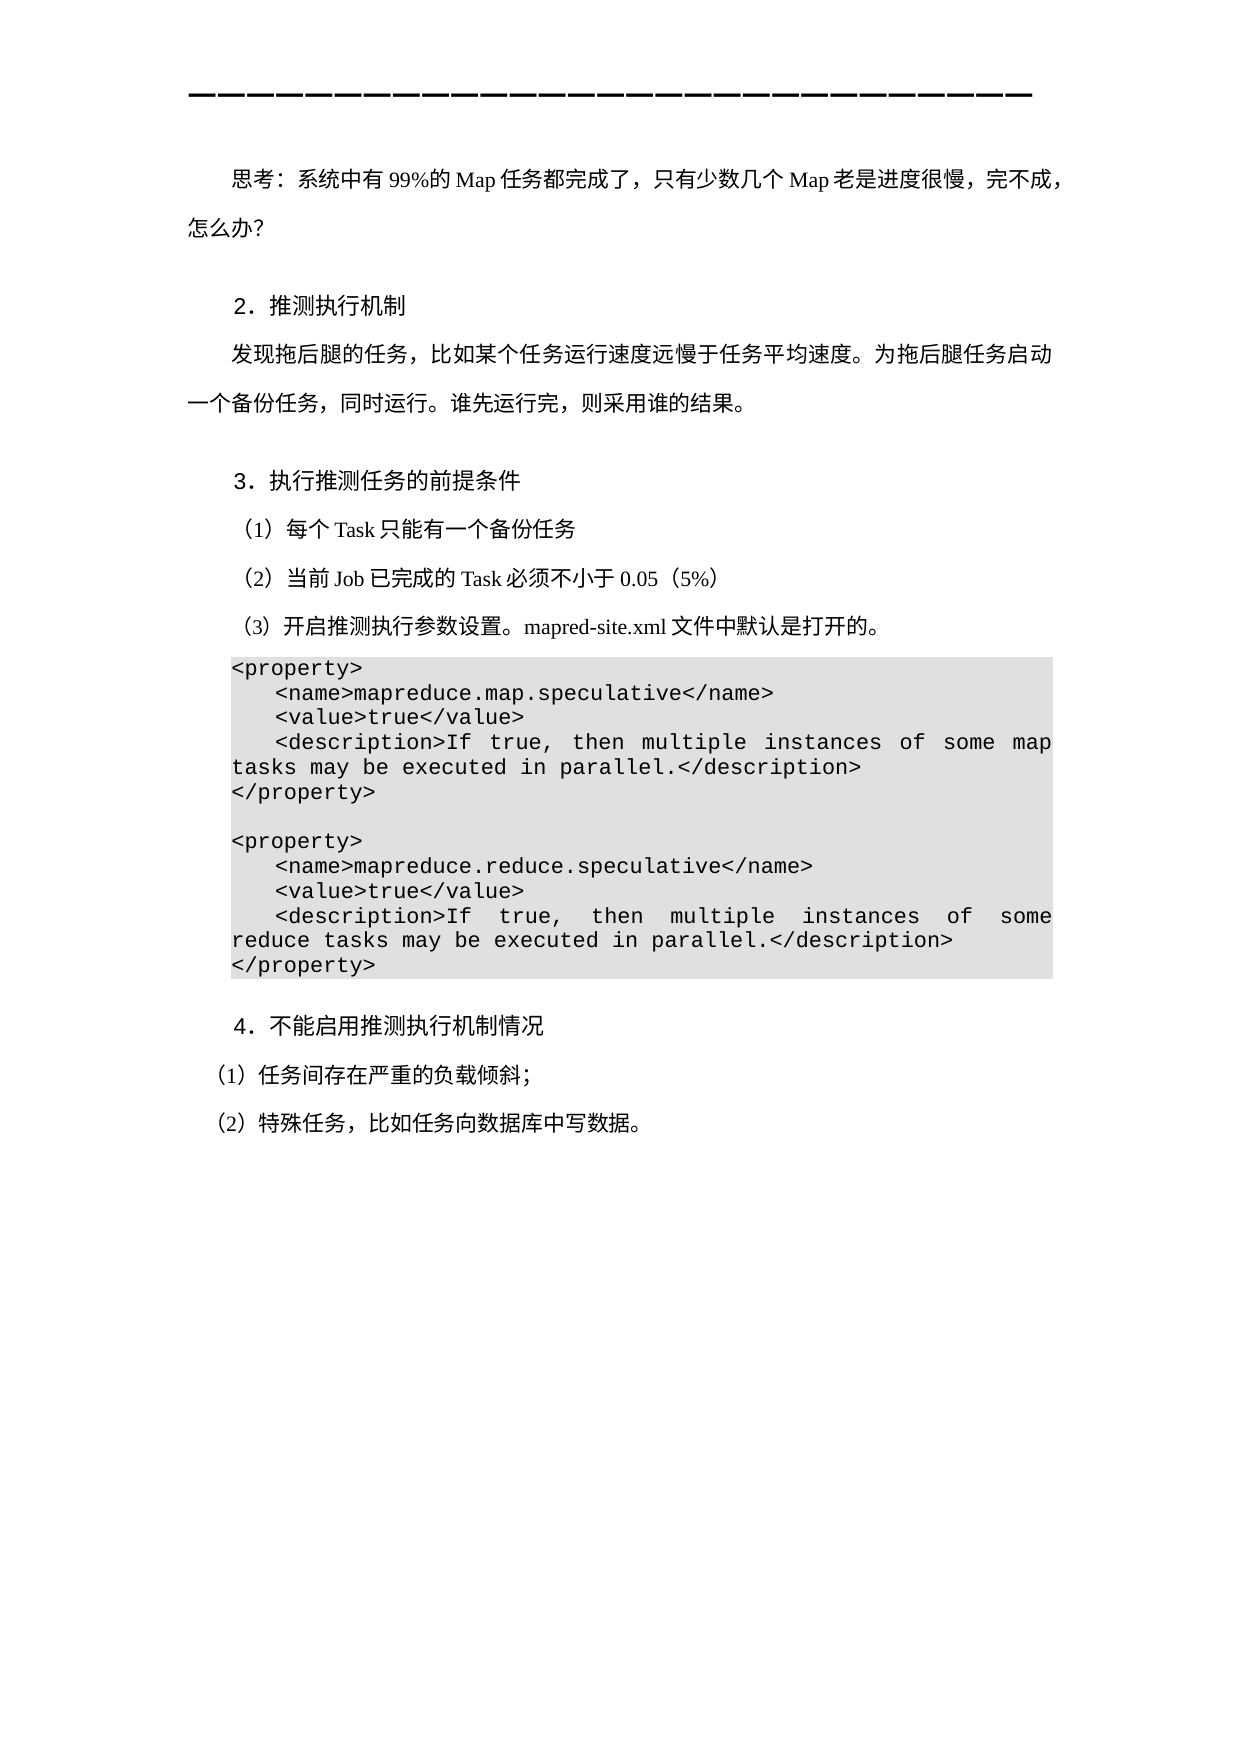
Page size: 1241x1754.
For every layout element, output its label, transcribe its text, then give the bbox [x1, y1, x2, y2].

text <property> [231, 657, 1053, 682]
text <name>mapreduce.map.speculative</name> [231, 682, 1053, 707]
text 4．不能启用推测执行机制情况 [187, 992, 1053, 1057]
text （1）任务间存在严重的负载倾斜； [187, 1057, 1053, 1090]
text 3．执行推测任务的前提条件 [187, 447, 1053, 512]
text （3）开启推测执行参数设置。mapred-site.xml文件中默认是打开的。 [187, 609, 1053, 641]
text <description>If true, then multiple instances of some map tasks may be executed in parallel.</description> [231, 731, 1053, 781]
text <value>true</value> [231, 880, 1053, 905]
text （1）每个Task只能有一个备份任务 [187, 512, 1053, 544]
text <description>If true, then multiple instances of some reduce tasks may be executed in parallel.</description> [231, 905, 1053, 954]
text 2．推测执行机制 [187, 272, 1053, 337]
text 发现拖后腿的任务，比如某个任务运行速度远慢于任务平均速度。为拖后腿任务启动一个备份任务，同时运行。谁先运行完，则采用谁的结果。 [187, 337, 1053, 418]
text （2）特殊任务，比如任务向数据库中写数据。 [187, 1106, 1053, 1138]
text </property> [231, 954, 1053, 979]
text <name>mapreduce.reduce.speculative</name> [231, 855, 1053, 880]
text 思考：系统中有99%的Map任务都完成了，只有少数几个Map老是进度很慢，完不成，怎么办？ [187, 162, 1053, 243]
text （2）当前Job已完成的Task必须不小于0.05（5%） [187, 560, 1053, 593]
text <value>true</value> [231, 707, 1053, 731]
text </property> [231, 781, 1053, 806]
text <property> [231, 831, 1053, 855]
